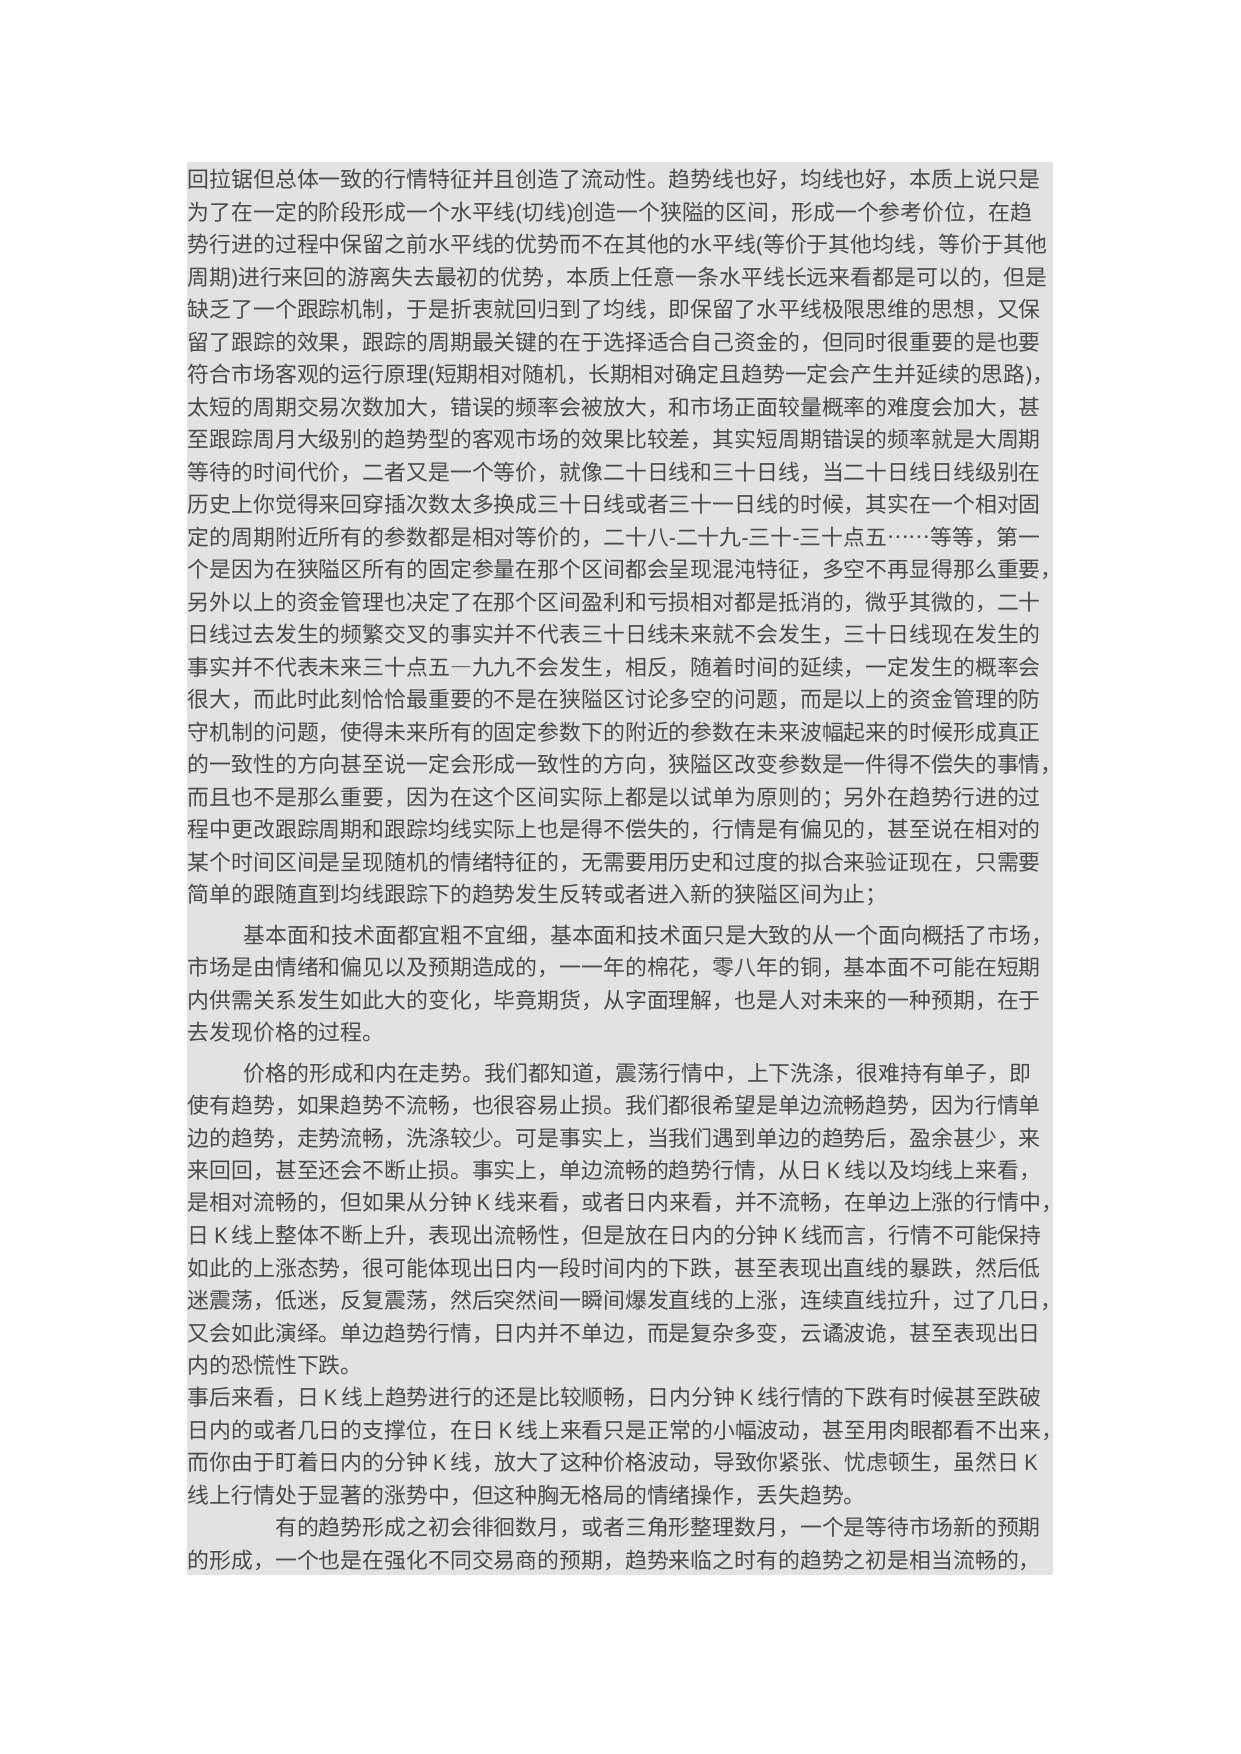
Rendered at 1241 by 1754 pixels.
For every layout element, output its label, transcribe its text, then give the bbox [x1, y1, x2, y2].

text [187, 162, 1053, 909]
text 基本面和技术面都宜粗不宜细，基本面和技术面只是大致的从一个面向概括了市场，市场是由情绪和偏见以及预期造成的，一一年的棉花，零八年的铜，基本面不可能在短期内供需关系发生如此大的变化，毕竟期货，从字面理解，也是人对未来的一种预期，在于去发现价格的过程。 [187, 917, 1053, 1047]
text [187, 1055, 1053, 1575]
